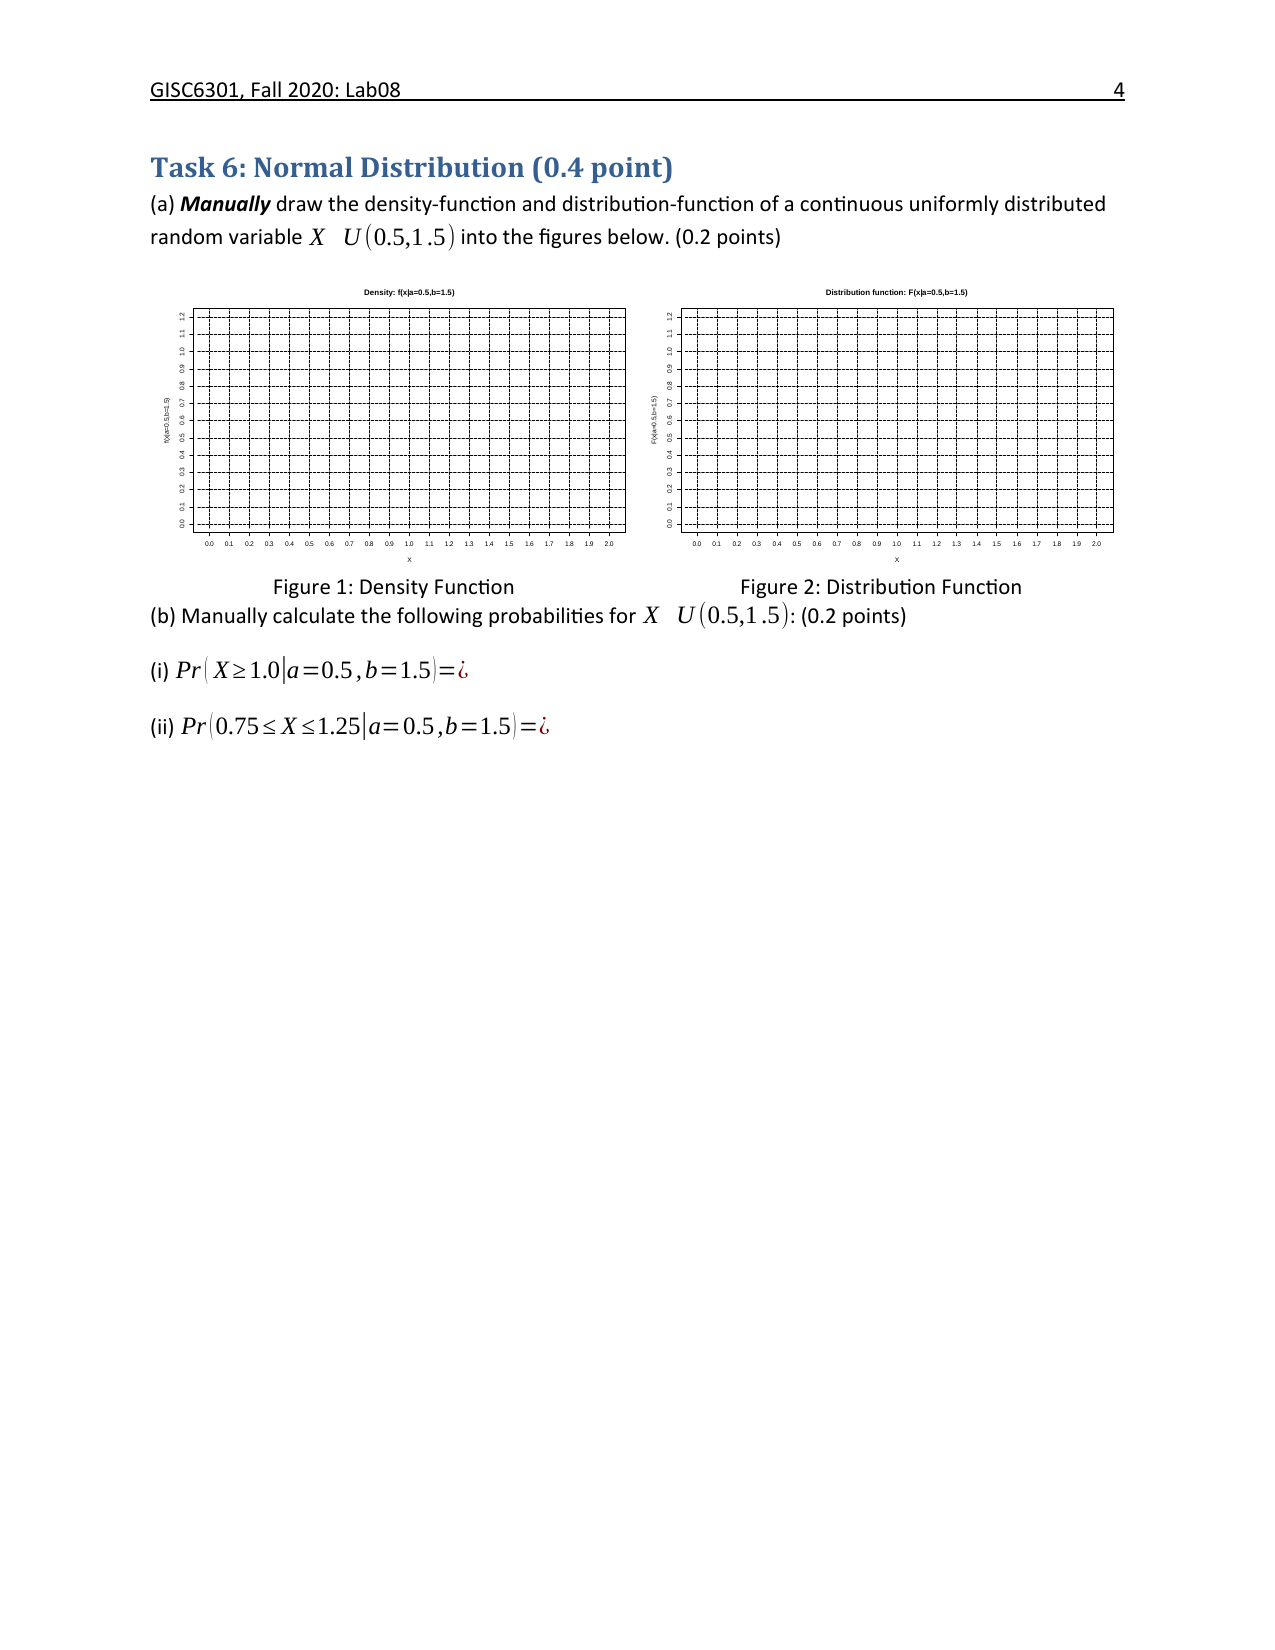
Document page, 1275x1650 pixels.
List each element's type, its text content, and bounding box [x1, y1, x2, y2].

text (a) Manually draw the density-function and distribution-function of a continuous uniformly distributed random variable into the figures below. (0.2 points) [150, 189, 1125, 251]
table_header Figure 2: Distribution Function [638, 276, 1125, 600]
text (i) [150, 655, 1125, 686]
subtitle Task 6: Normal Distribution (0.4 point) [150, 150, 1125, 184]
text (ii) [150, 711, 1125, 742]
text (b) Manually calculate the following probabilities for : (0.2 points) [150, 600, 1125, 630]
table_header Figure 1: Density Function [150, 276, 637, 600]
